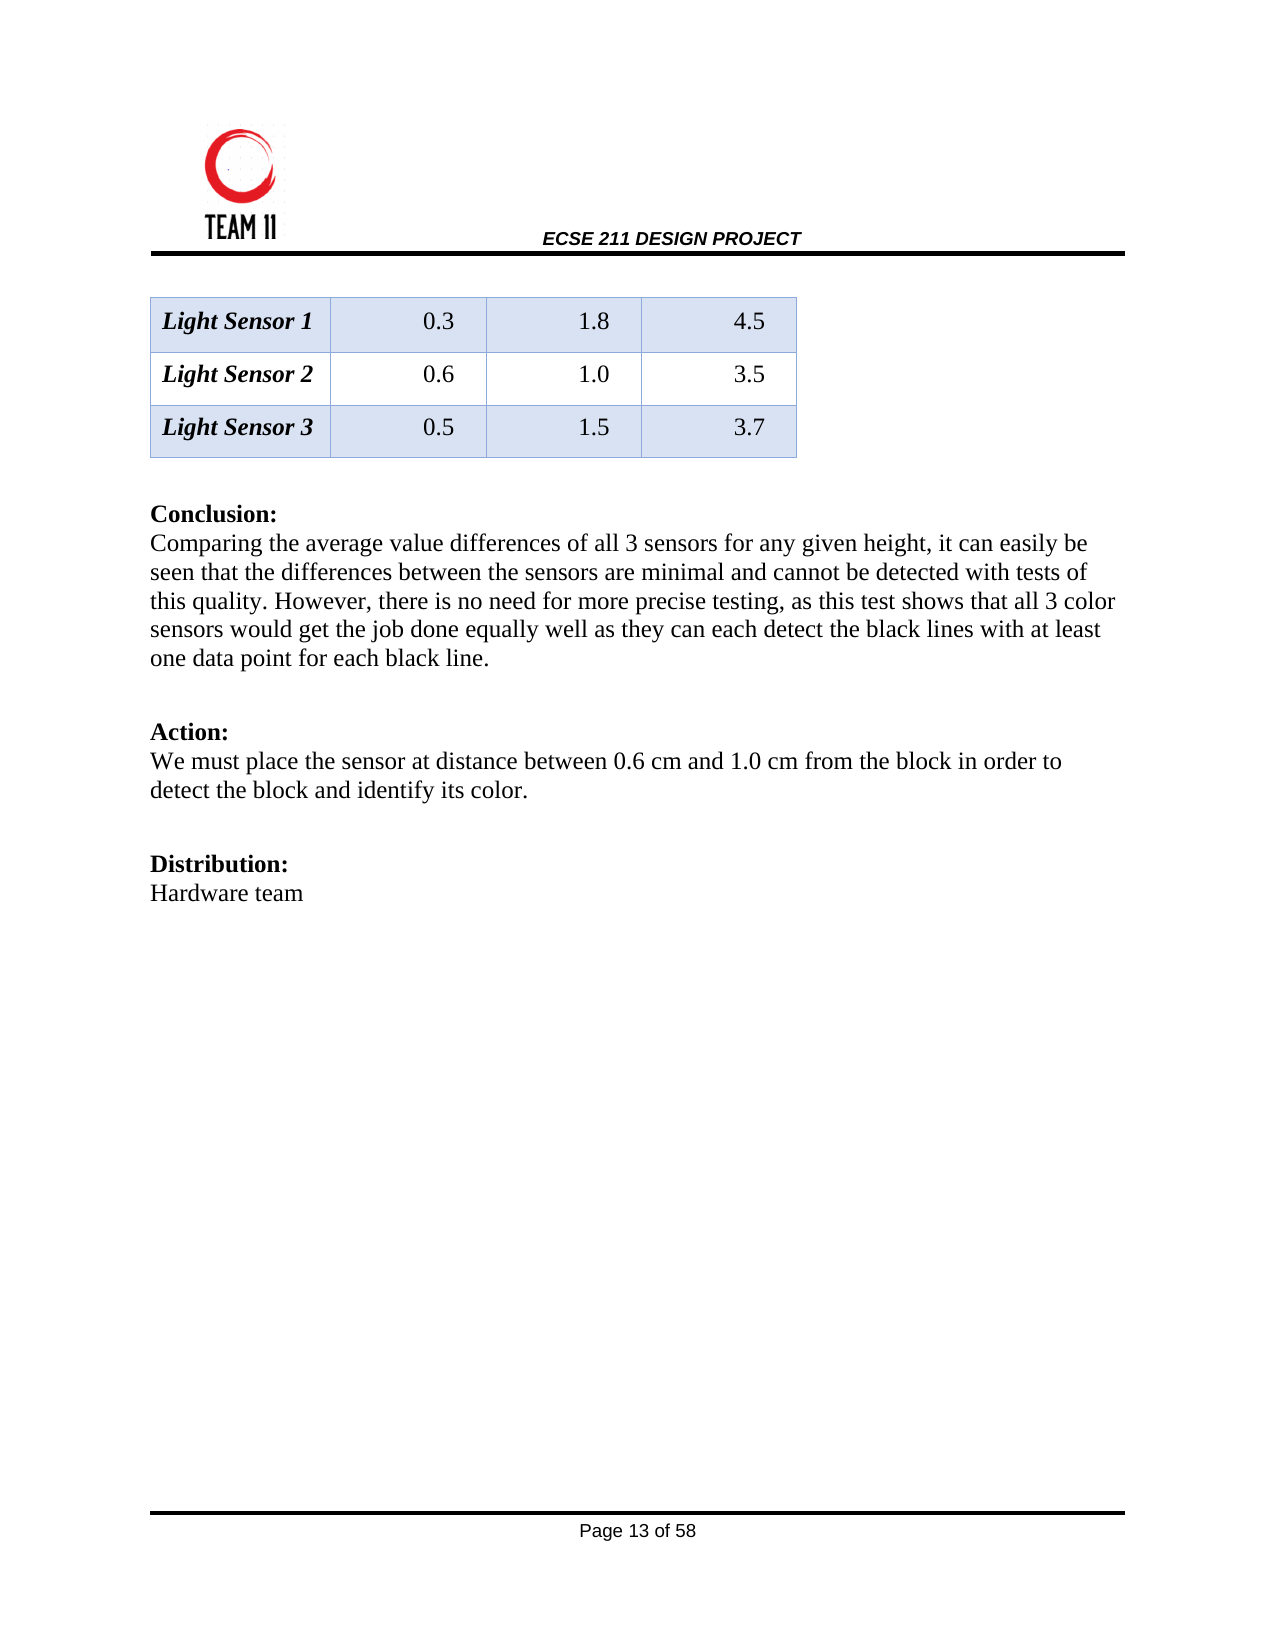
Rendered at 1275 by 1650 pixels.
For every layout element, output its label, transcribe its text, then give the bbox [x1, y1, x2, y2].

text Distribution: Hardware team [150, 820, 1125, 907]
text Action: We must place the sensor at distance between 0.6 cm and 1.0 cm from the block in order to detect the block and identify its color. [150, 689, 1125, 804]
table_cell 1.0 [487, 353, 641, 404]
table_cell 4.5 [642, 298, 796, 352]
picture [197, 120, 286, 245]
table_cell Light Sensor 3 [151, 406, 330, 457]
table_cell 1.8 [487, 298, 641, 352]
table_cell 3.7 [642, 406, 796, 457]
table_cell 3.5 [642, 353, 796, 404]
table_cell Light Sensor 2 [151, 353, 330, 404]
table_cell 0.6 [331, 353, 486, 404]
table_cell 1.5 [487, 406, 641, 457]
table_cell 0.5 [331, 406, 486, 457]
table_cell 0.3 [331, 298, 486, 352]
table_cell Light Sensor 1 [151, 298, 330, 352]
text Conclusion: Comparing the average value differences of all 3 sensors for any given height, it can easily be seen that the differences between the sensors are minimal and cannot be detected with tests of this quality. However, there is no need for more precise testing, as this test shows that all 3 color sensors would get the job done equally well as they can each detect the black lines with at least one data point for each black line. [150, 499, 1125, 672]
